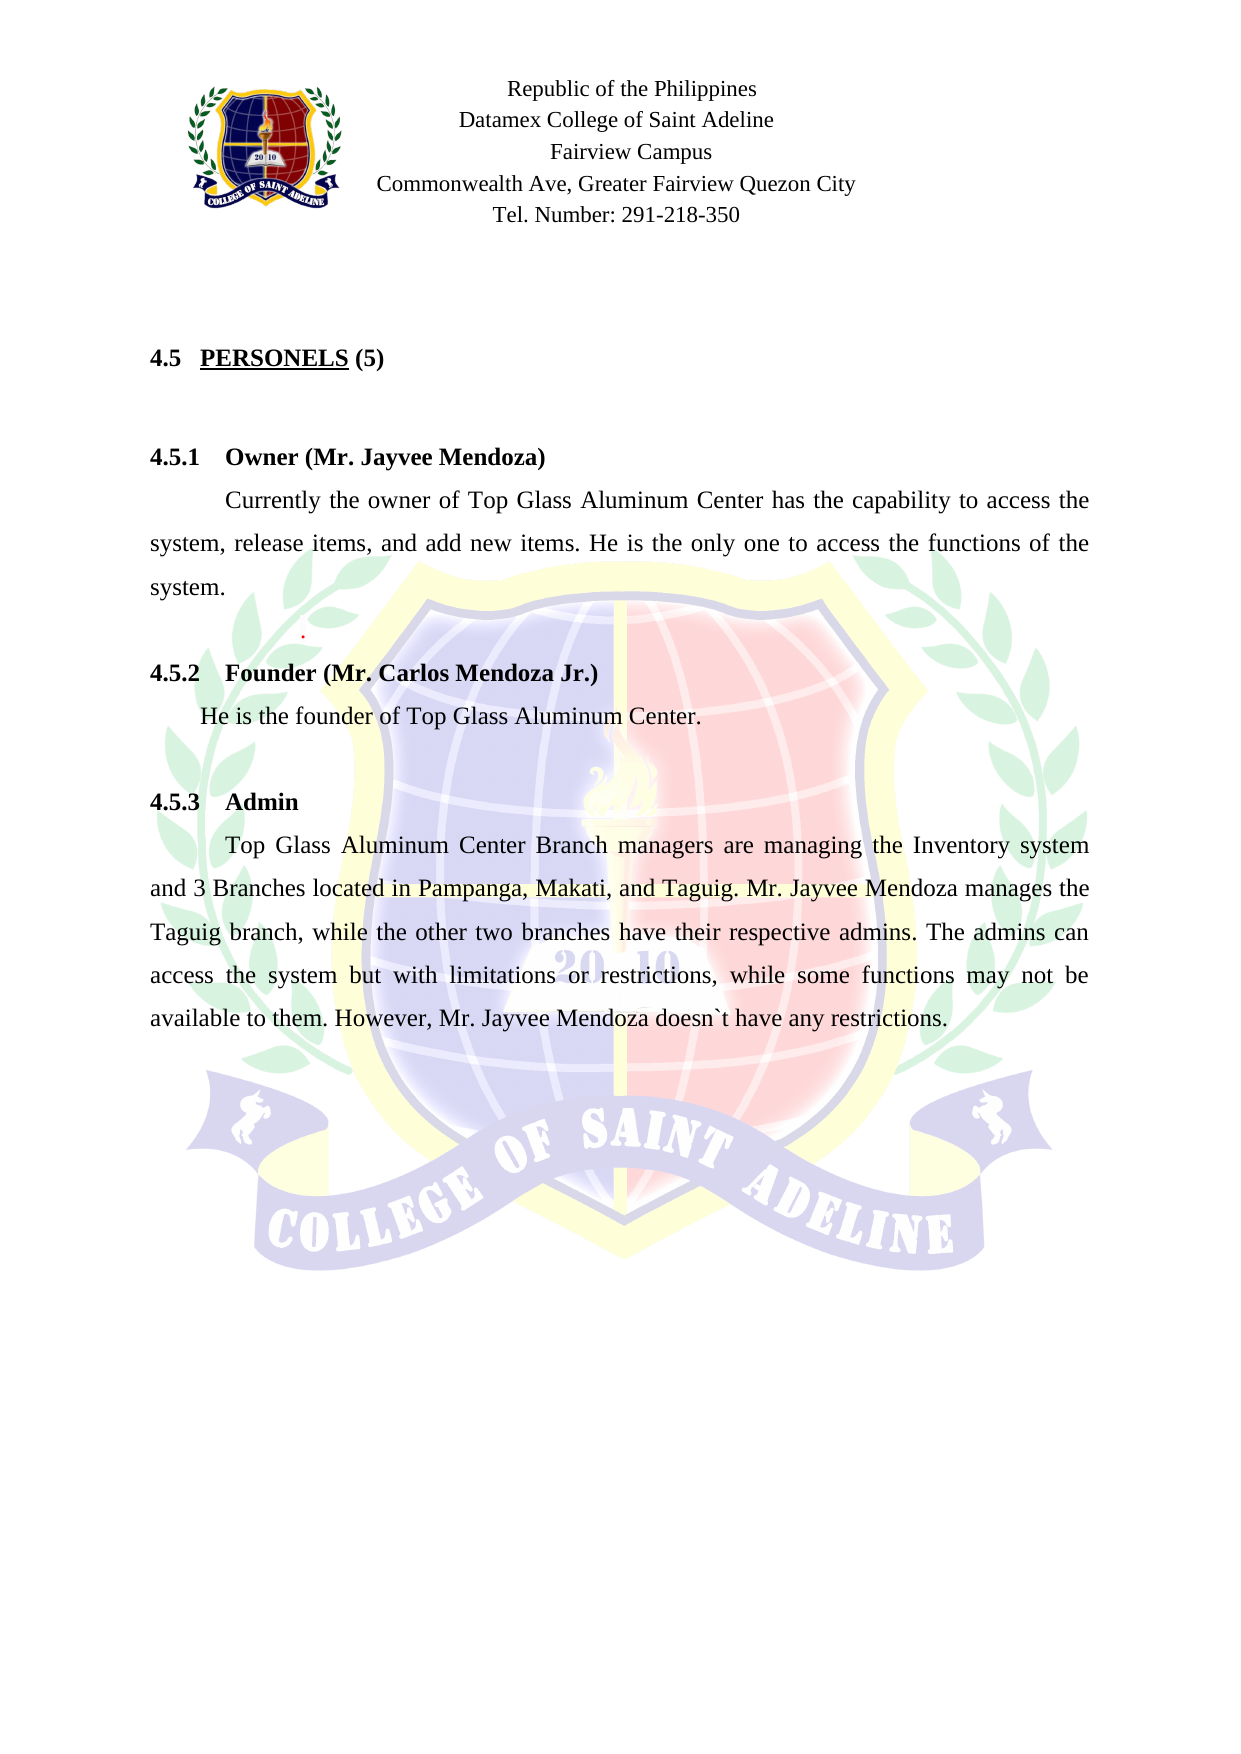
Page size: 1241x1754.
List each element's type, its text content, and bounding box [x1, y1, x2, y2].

text He is the founder of Top Glass Aluminum Center. [150, 701, 1090, 730]
text Currently the owner of Top Glass Aluminum Center has the capability to access the system, release items, and add new items. He is the only one to access the functions of the system. [150, 485, 1090, 600]
subtitle PERSONELS (5) [150, 343, 1090, 372]
text . [306, 615, 1090, 643]
text 4.5.1 Owner (Mr. Jayvee Mendoza) [150, 442, 1090, 471]
text Top Glass Aluminum Center Branch managers are managing the Inventory system and 3 Branches located in Pampanga, Makati, and Taguig. Mr. Jayvee Mendoza manages the Taguig branch, while the other two branches have their respective admins. The admins can access the system but with limitations or restrictions, while some functions may not be available to them. However, Mr. Jayvee Mendoza doesn`t have any restrictions. [150, 830, 1090, 1032]
list Founder (Mr. Carlos Mendoza Jr.) [150, 658, 1090, 687]
list Admin [150, 787, 1090, 816]
picture [186, 77, 343, 218]
